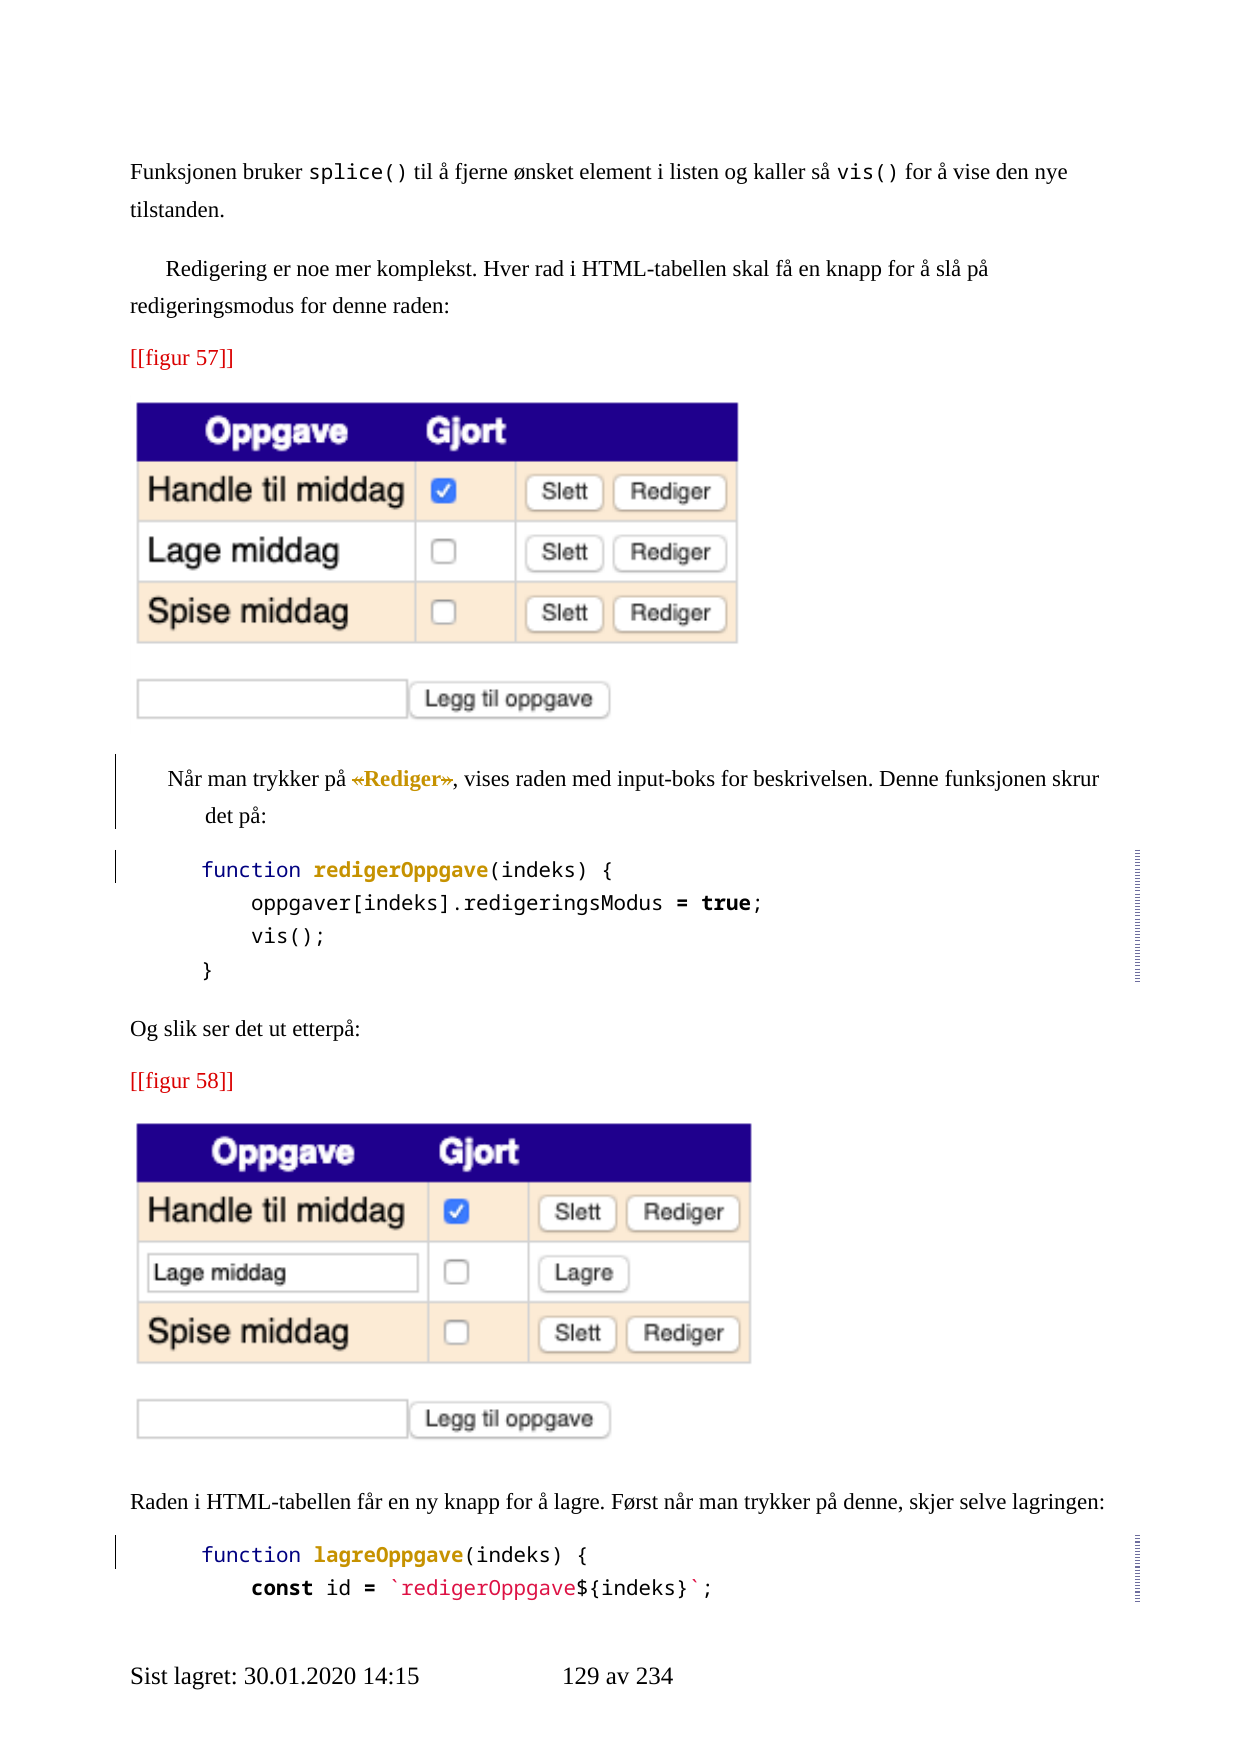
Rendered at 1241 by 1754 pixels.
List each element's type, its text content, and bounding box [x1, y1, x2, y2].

text [[figur 57]] [130, 339, 1110, 371]
picture [129, 1118, 759, 1456]
text Funksjonen bruker splice() til å fjerne ønsket element i listen og kaller så vis() for å vise den nye tilstanden. [130, 148, 1110, 223]
text Når man trykker på Rediger, vises raden med input-boks for beskrivelsen. Denne funksjonen skrur det på: [167, 754, 1110, 829]
text function redigerOppgave(indeks) { oppgaver[indeks].redigeringsModus = true; vis(); } [201, 850, 1140, 983]
text [[figur 58]] [130, 1062, 1110, 1093]
text Raden i HTML-tabellen får en ny knapp for å lagre. Først når man trykker på denne, skjer selve lagringen: [130, 1477, 1110, 1514]
picture [129, 395, 753, 734]
text Og slik ser det ut etterpå: [130, 1004, 1110, 1041]
text Redigering er noe mer komplekst. Hver rad i HTML-tabellen skal få en knapp for å slå på redigeringsmodus for denne raden: [130, 243, 1110, 318]
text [201, 1535, 1140, 1602]
